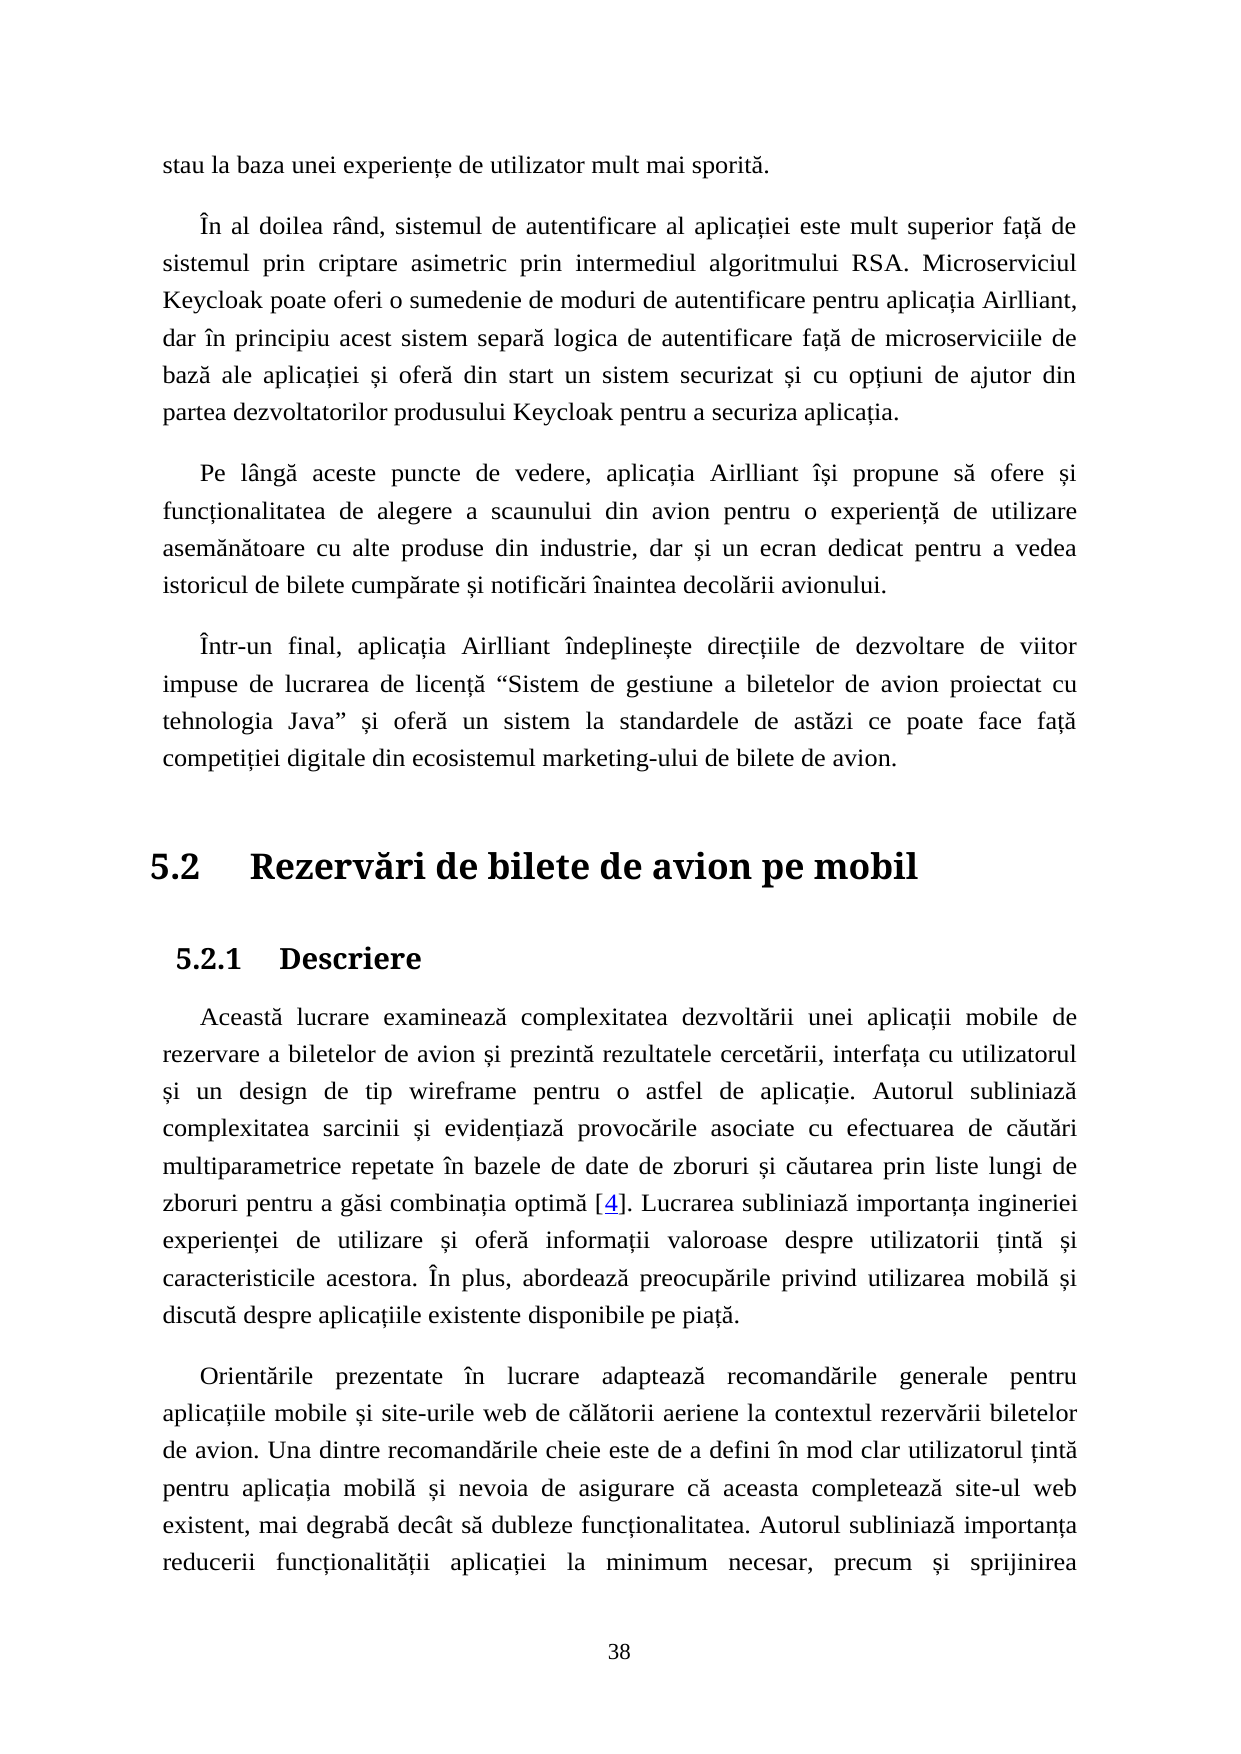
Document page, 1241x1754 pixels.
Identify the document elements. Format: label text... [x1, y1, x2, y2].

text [162, 1361, 1078, 1576]
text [162, 150, 1078, 179]
text Pe lângă aceste puncte de vedere, aplicația Airlliant își propune să ofere și funcționalitatea de alegere a scaunului din avion pentru o experiență de utilizare asemănătoare cu alte produse din industrie, dar și un ecran dedicat pentru a vedea istoricul de bilete cumpărate și notificări înaintea decolării avionului. [162, 458, 1078, 599]
subtitle 5.2 Rezervări de bilete de avion pe mobil [150, 842, 1090, 890]
text În al doilea rând, sistemul de autentificare al aplicației este mult superior față de sistemul prin criptare asimetric prin intermediul algoritmului RSA. Microserviciul Keycloak poate oferi o sumedenie de moduri de autentificare pentru aplicația Airlliant, dar în principiu acest sistem separă logica de autentificare față de microserviciile de bază ale aplicației și oferă din start un sistem securizat și cu opțiuni de ajutor din partea dezvoltatorilor produsului Keycloak pentru a securiza aplicația. [162, 211, 1078, 426]
text Într-un final, aplicația Airlliant îndeplinește direcțiile de dezvoltare de viitor impuse de lucrarea de licență “Sistem de gestiune a biletelor de avion proiectat cu tehnologia Java” și oferă un sistem la standardele de astăzi ce poate face față competiției digitale din ecosistemul marketing-ului de bilete de avion. [162, 631, 1078, 772]
text Această lucrare examinează complexitatea dezvoltării unei aplicații mobile de rezervare a biletelor de avion și prezintă rezultatele cercetării, interfața cu utilizatorul și un design de tip wireframe pentru o astfel de aplicație. Autorul subliniază complexitatea sarcinii și evidențiază provocările asociate cu efectuarea de căutări multiparametrice repetate în bazele de date de zboruri și căutarea prin liste lungi de zboruri pentru a găsi combinația optimă [4]. Lucrarea subliniază importanța ingineriei experienței de utilizare și oferă informații valoroase despre utilizatorii țintă și caracteristicile acestora. În plus, abordează preocupările privind utilizarea mobilă și discută despre aplicațiile existente disponibile pe piață. [162, 1002, 1078, 1329]
subtitle 5.2.1 Descriere [176, 938, 1065, 978]
